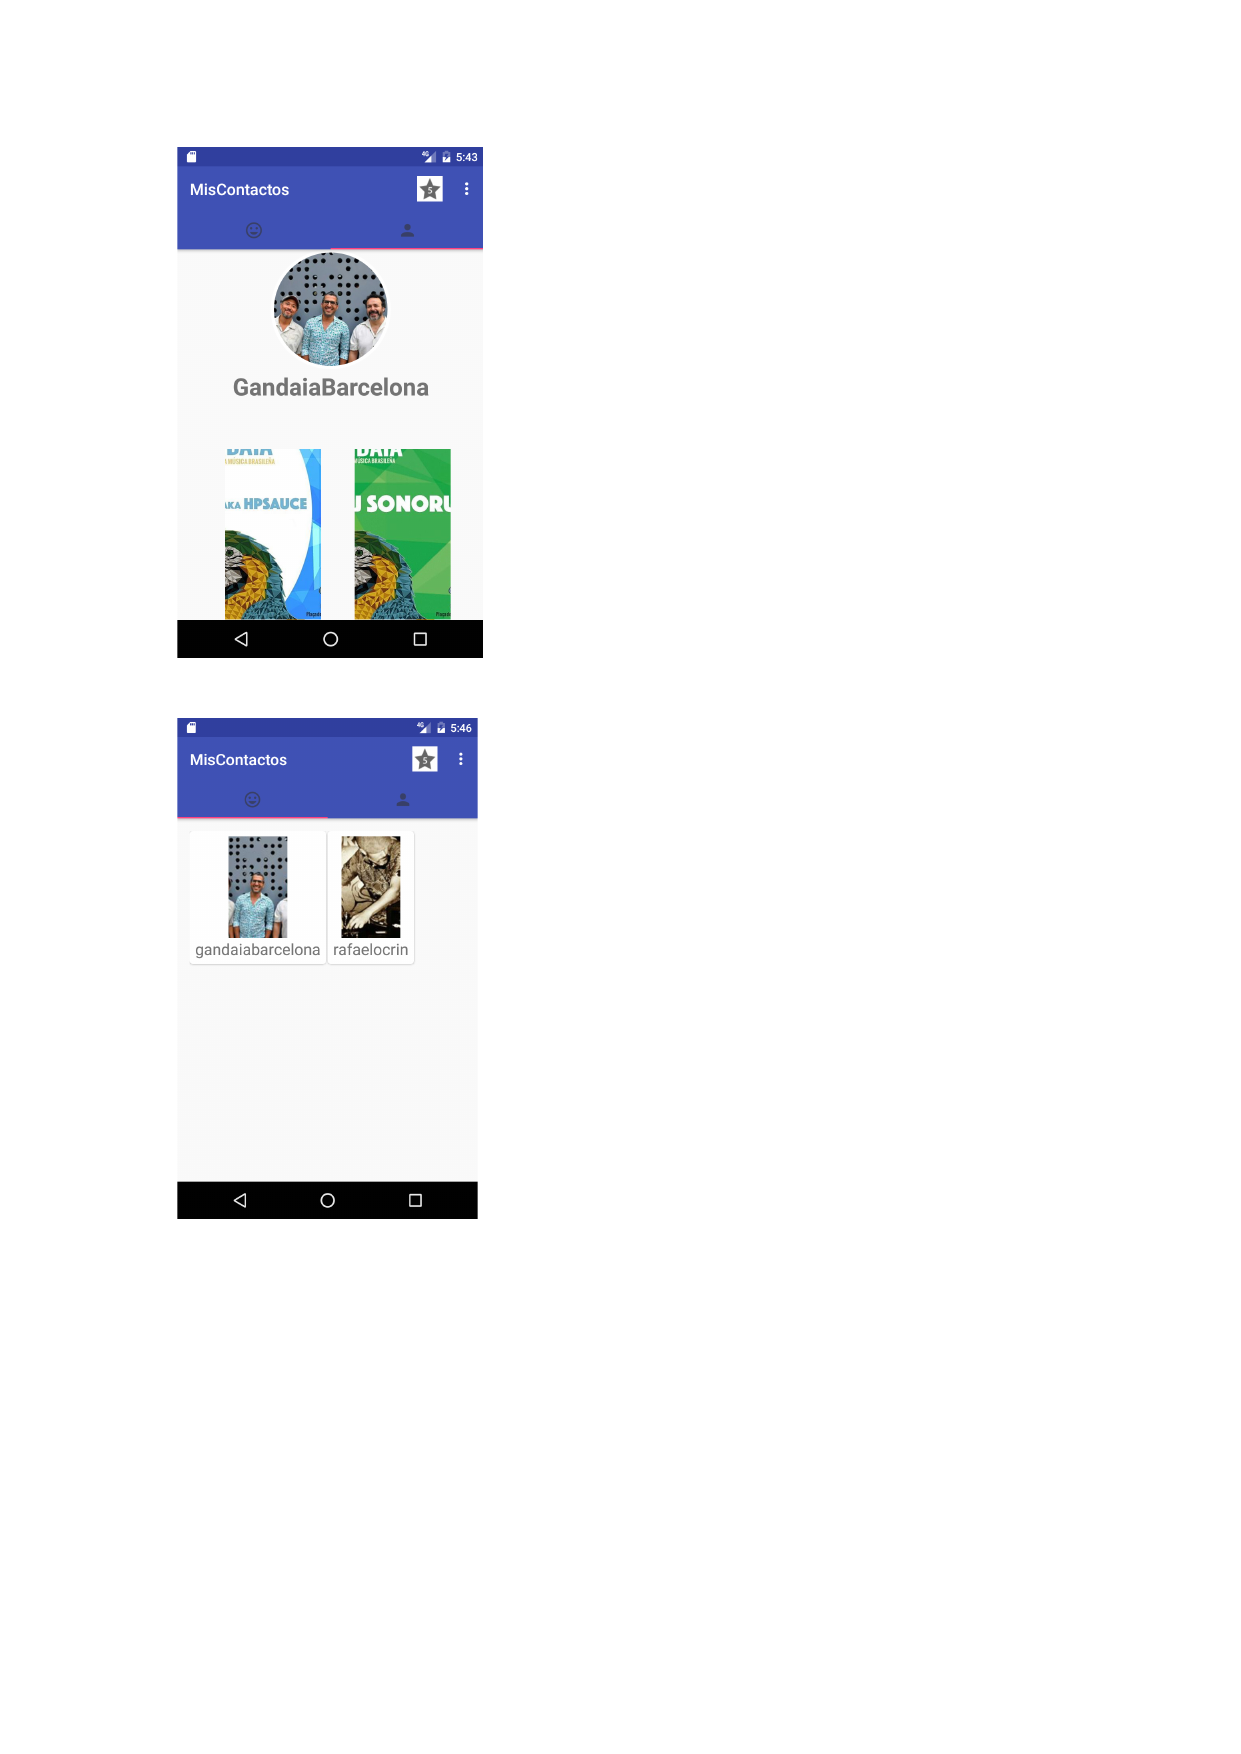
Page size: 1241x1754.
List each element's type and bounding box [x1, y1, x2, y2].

picture [177, 718, 478, 1219]
picture [177, 147, 483, 658]
